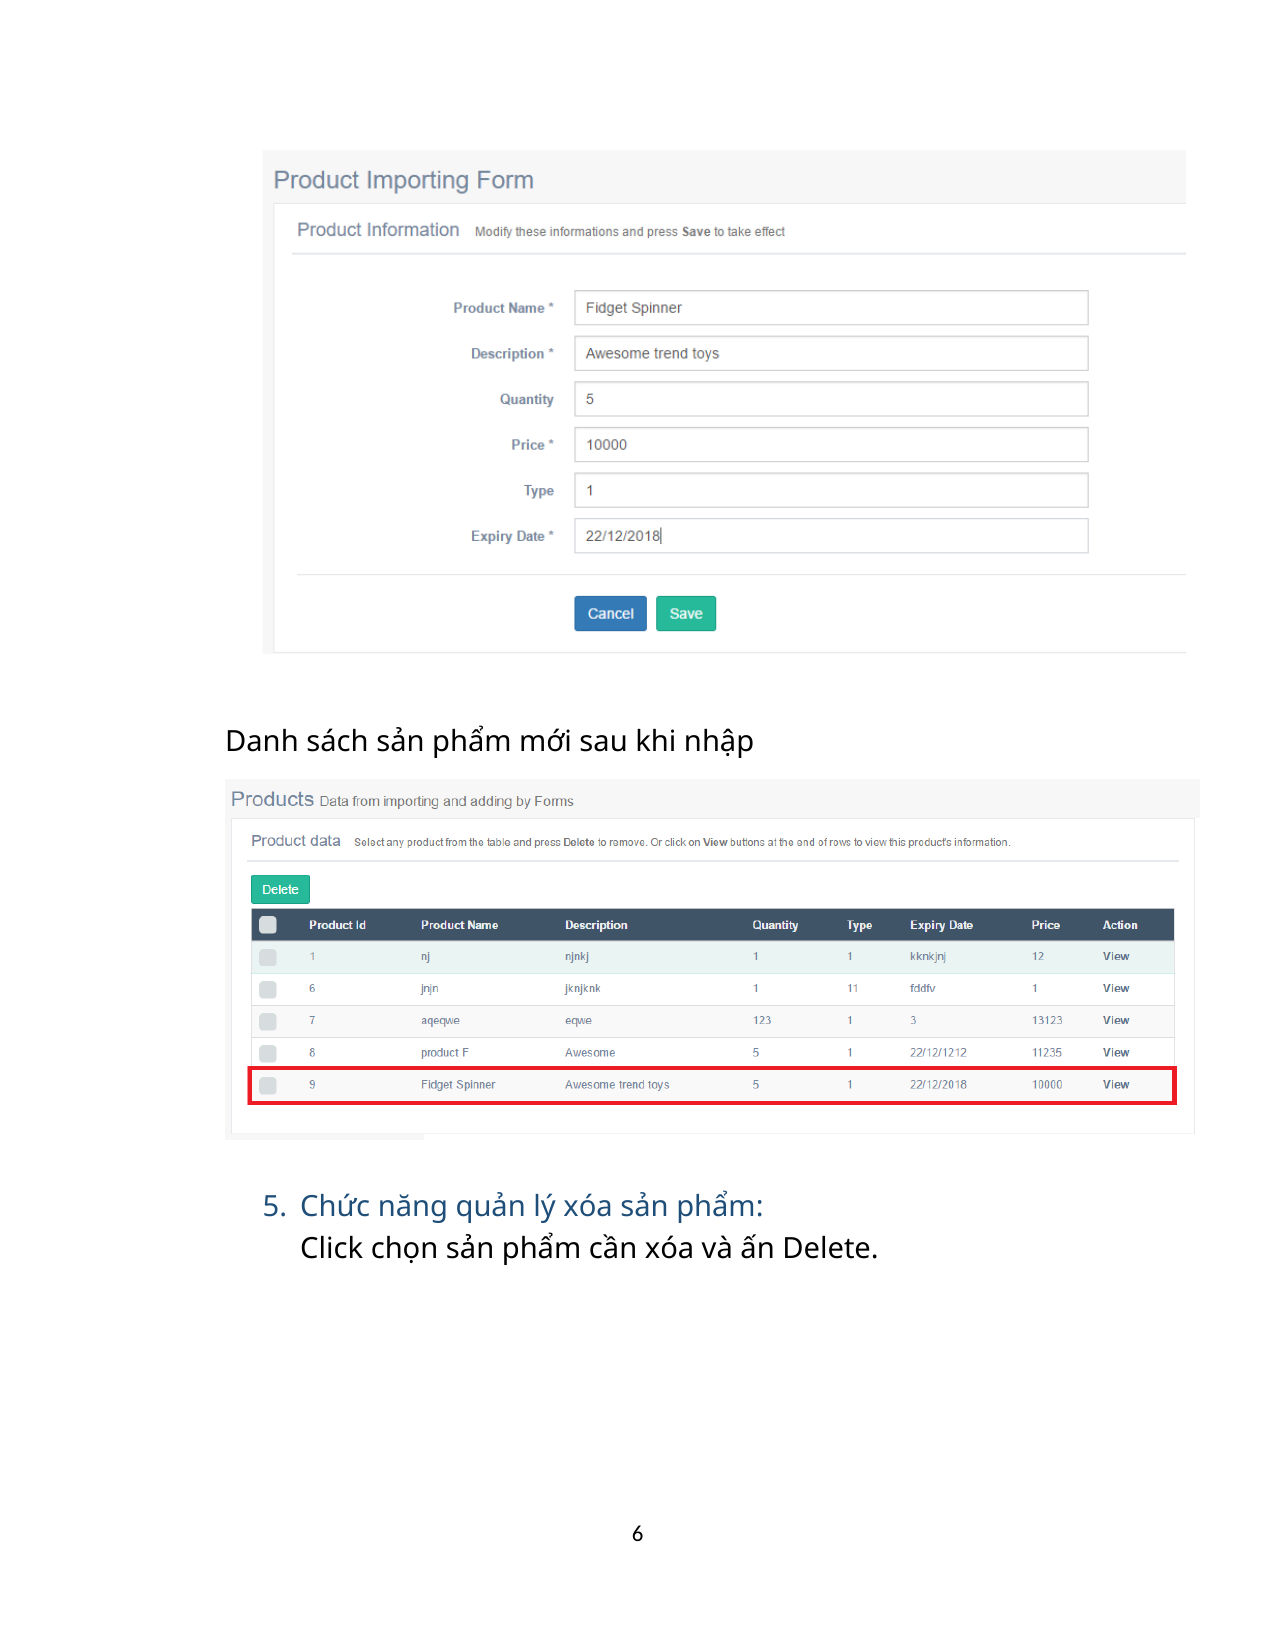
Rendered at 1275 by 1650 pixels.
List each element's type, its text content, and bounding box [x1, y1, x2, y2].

picture [225, 779, 1200, 1140]
picture [262, 150, 1186, 654]
text Danh sách sản phẩm mới sau khi nhập [150, 720, 1125, 760]
list Click chọn sản phẩm cần xóa và ấn Delete. [300, 1228, 1125, 1267]
list Chức năng quản lý xóa sản phẩm: [262, 1185, 1125, 1224]
